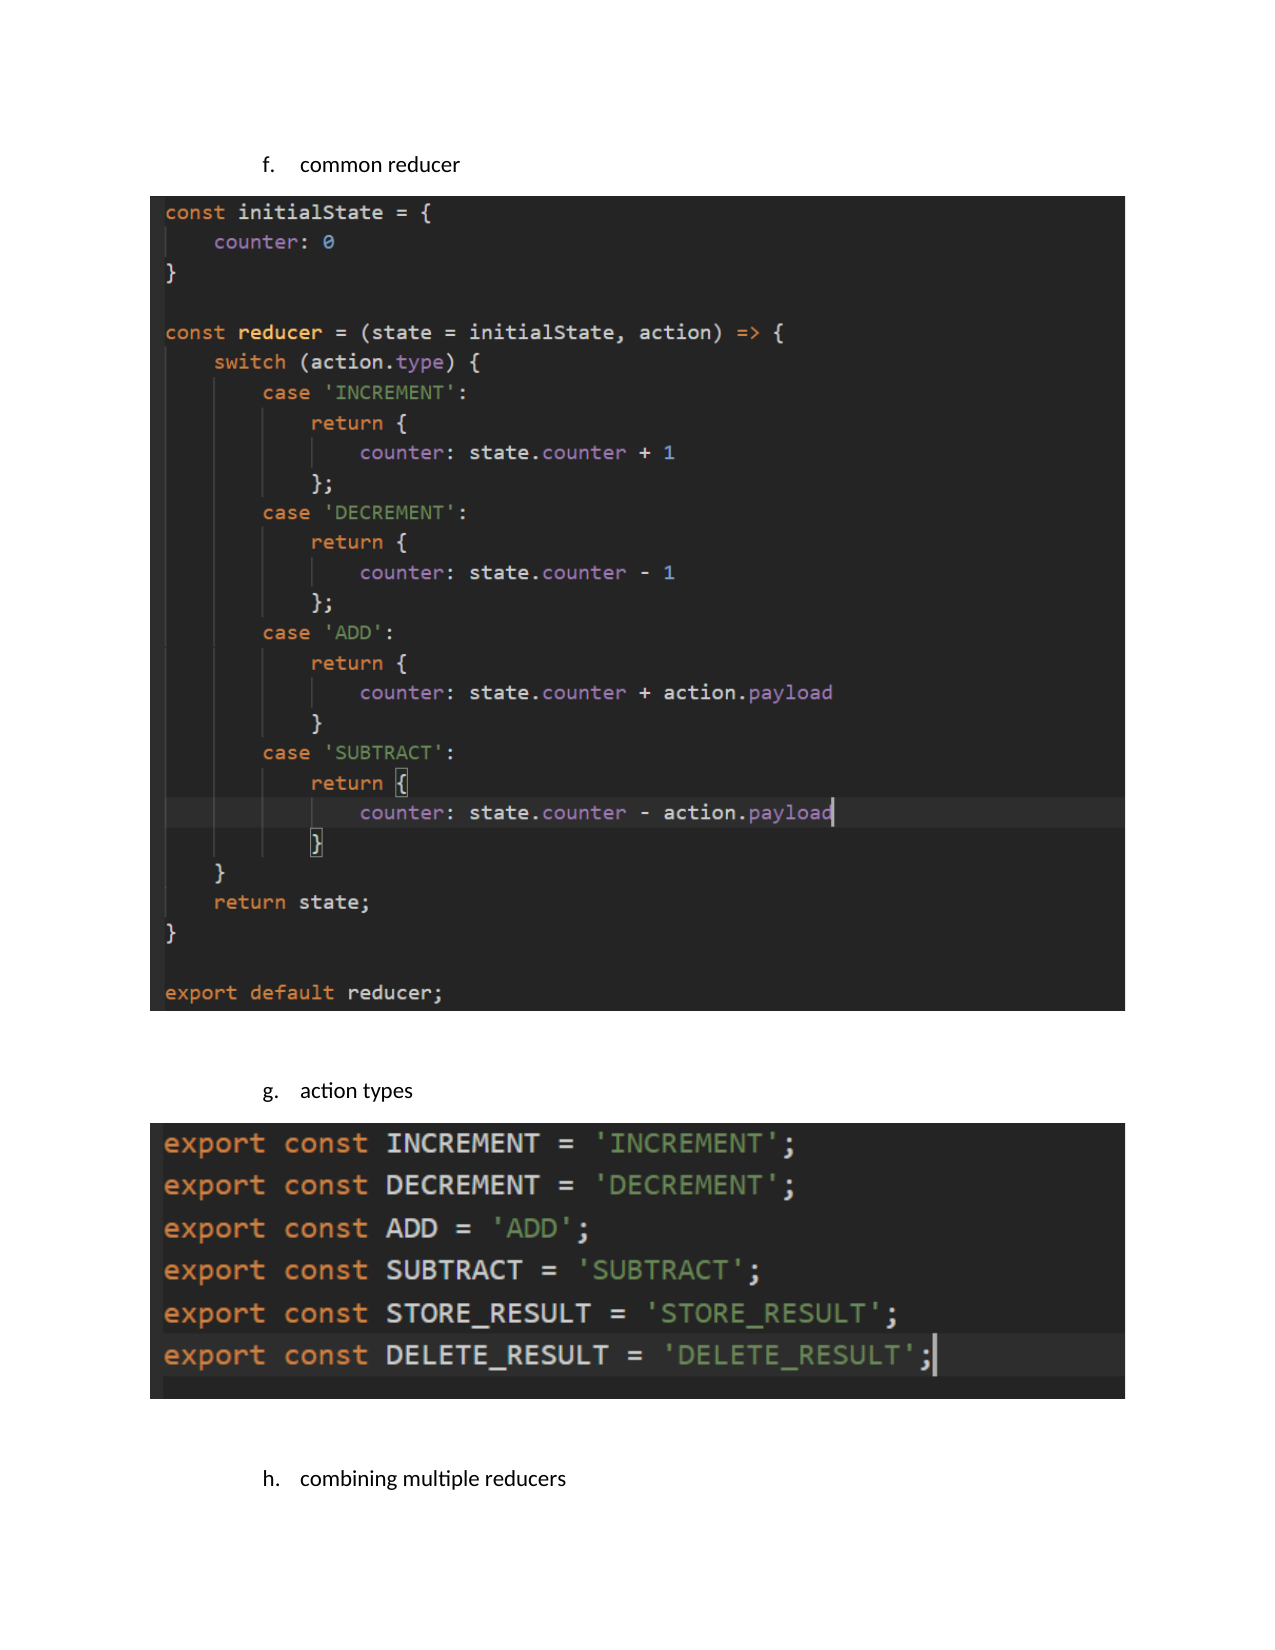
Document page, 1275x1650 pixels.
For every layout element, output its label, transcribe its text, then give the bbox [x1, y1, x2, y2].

picture [150, 196, 1125, 1011]
list action types [262, 1077, 1125, 1105]
picture [150, 1123, 1125, 1399]
list combining multiple reducers [262, 1464, 1125, 1492]
list common reducer [262, 150, 1125, 178]
